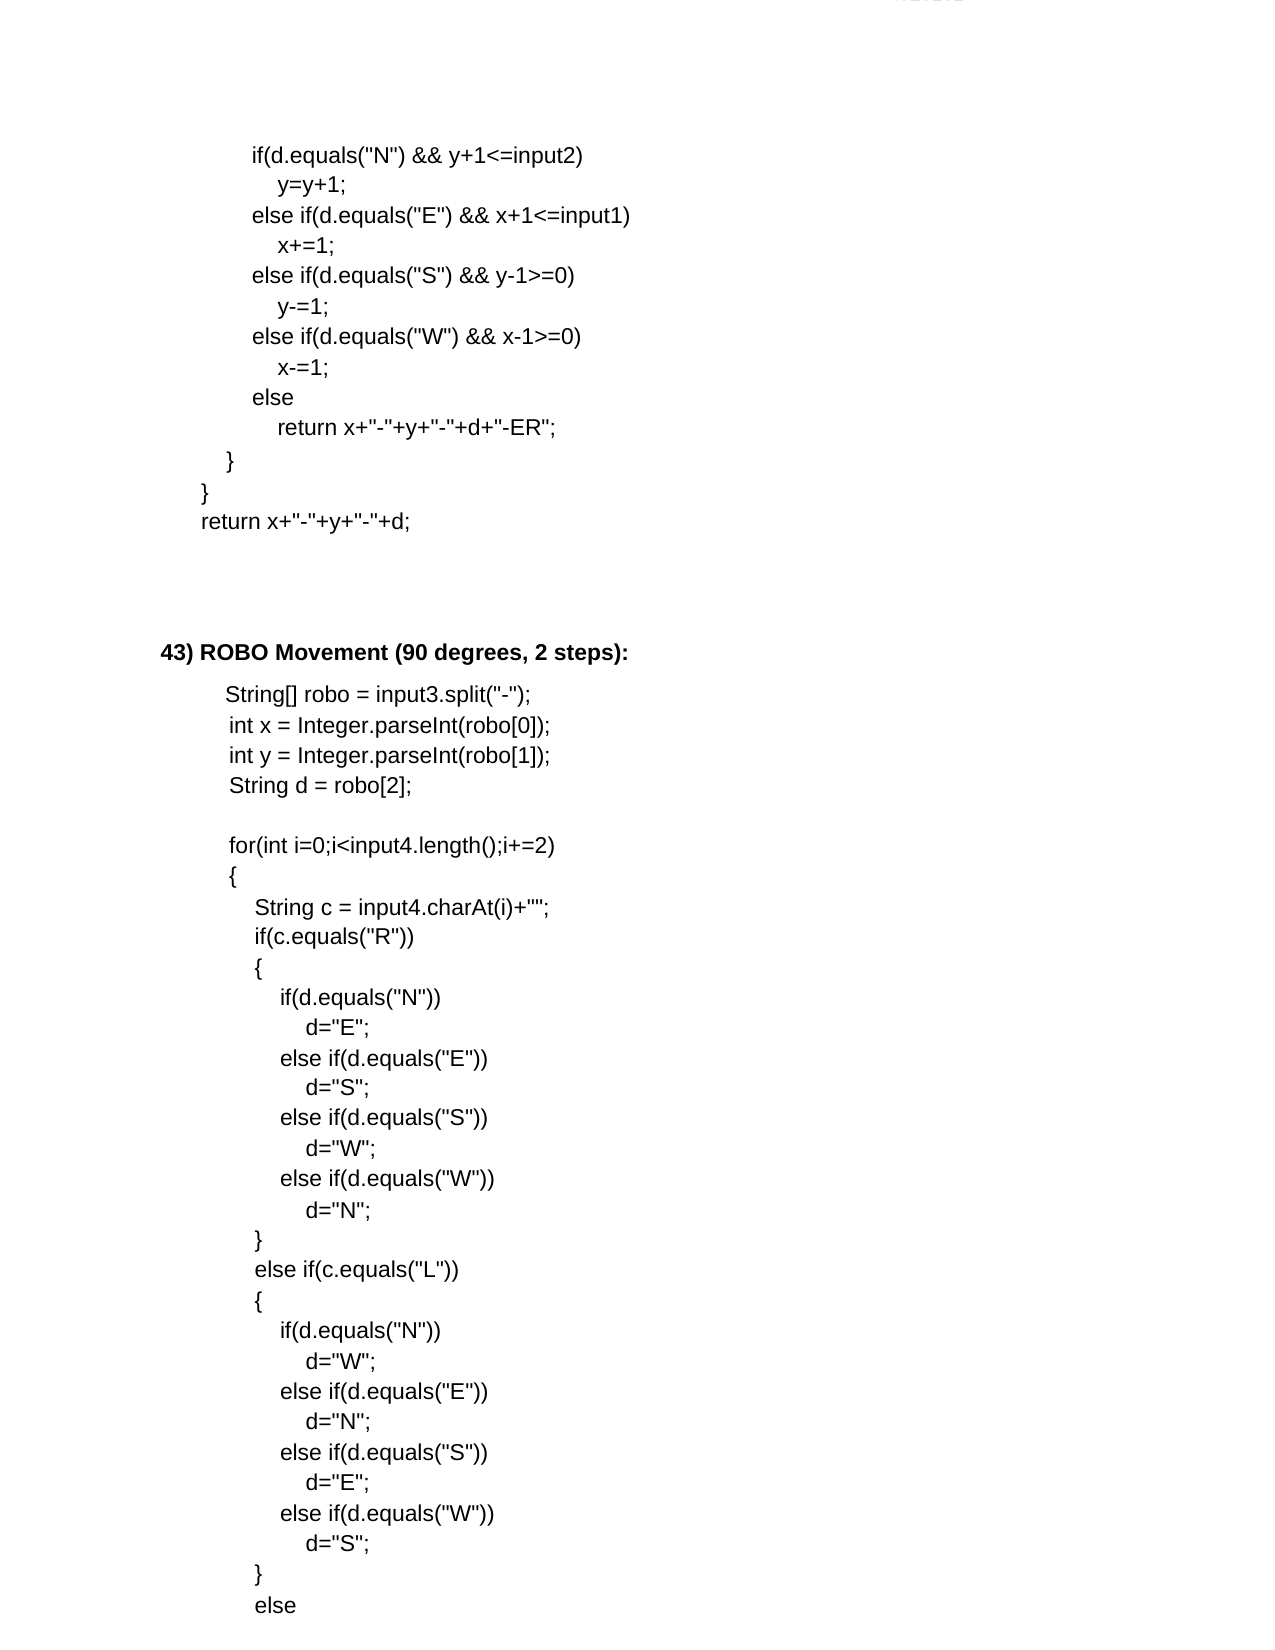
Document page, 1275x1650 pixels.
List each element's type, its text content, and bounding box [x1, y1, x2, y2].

text else if(d.equals("E") && x+1<=input1) x+=1; [252, 202, 632, 258]
text } [254, 1559, 1096, 1586]
text else if(d.equals("E")) [280, 1379, 1096, 1405]
text d="N"; [305, 1197, 1096, 1223]
text { [254, 1287, 1096, 1313]
text else if(d.equals("S")) d="E"; [280, 1439, 491, 1495]
text if(d.equals("N")) d="W"; [280, 1317, 443, 1374]
text return x+"-"+y+"-"+d; [201, 508, 1096, 534]
text else [254, 1592, 1096, 1618]
subtitle 43) ROBO Movement (90 degrees, 2 steps): [150, 639, 1096, 665]
text else [252, 384, 1096, 410]
text String[] robo = input3.split("-"); int x = Integer.parseInt(robo[0]); int y = Integer.parseInt(robo[1]); String d = robo[2]; [225, 681, 553, 798]
text } [201, 478, 1096, 505]
text for(int i=0;i<input4.length();i+=2) [229, 832, 1096, 859]
text else if(d.equals("W") && x-1>=0) [252, 324, 1096, 350]
text else if(d.equals("E")) d="S"; [280, 1045, 491, 1101]
text else if(d.equals("W")) d="S"; [280, 1500, 497, 1556]
text d="N"; [305, 1408, 1096, 1434]
text } [254, 1226, 1096, 1253]
text } [226, 447, 1096, 473]
text if(d.equals("N") && y+1<=input2) y=y+1; [252, 142, 585, 198]
text else if(d.equals("S") && y-1>=0) y-=1; [252, 262, 575, 319]
text else if(d.equals("S")) d="W"; [280, 1104, 491, 1161]
text String c = input4.charAt(i)+""; if(c.equals("R")) [254, 893, 552, 949]
text { [254, 954, 1096, 981]
text { [229, 862, 1096, 888]
text if(d.equals("N")) d="E"; [280, 984, 462, 1040]
text return x+"-"+y+"-"+d+"-ER"; [277, 414, 1096, 440]
text else if(d.equals("W")) [280, 1166, 1096, 1192]
text else if(c.equals("L")) [254, 1256, 1096, 1282]
text x-=1; [277, 354, 1096, 381]
